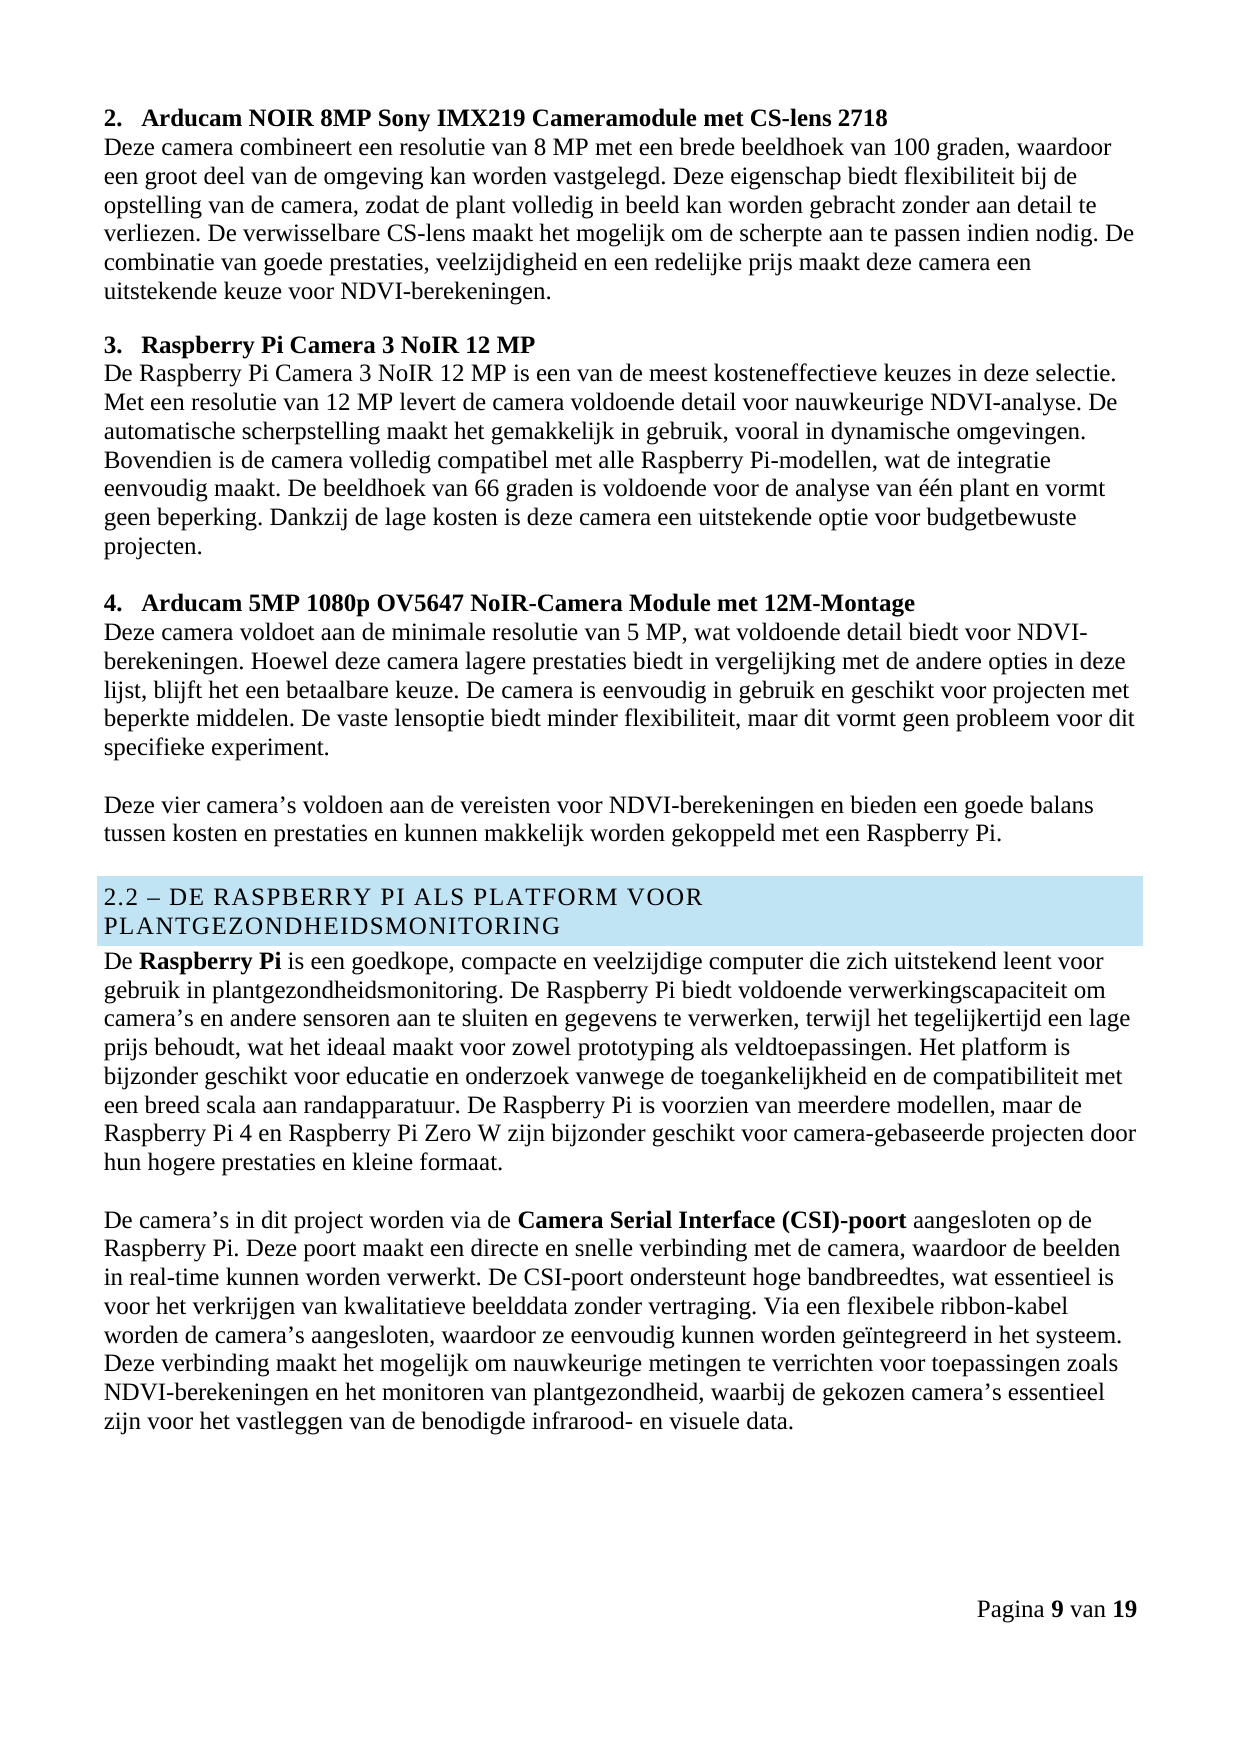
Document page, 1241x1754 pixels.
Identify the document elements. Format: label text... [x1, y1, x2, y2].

subtitle 2.2 – De Raspberry Pi als Platform voor Plantgezondheidsmonitoring [104, 882, 1137, 940]
list Raspberry Pi Camera 3 NoIR 12 MP [103, 330, 1137, 358]
text De camera’s in dit project worden via de Camera Serial Interface (CSI)-poort aangesloten op de Raspberry Pi. Deze poort maakt een directe en snelle verbinding met de camera, waardoor de beelden in real-time kunnen worden verwerkt. De CSI-poort ondersteunt hoge bandbreedtes, wat essentieel is voor het verkrijgen van kwalitatieve beelddata zonder vertraging. Via een flexibele ribbon-kabel worden de camera’s aangesloten, waardoor ze eenvoudig kunnen worden geïntegreerd in het systeem. Deze verbinding maakt het mogelijk om nauwkeurige metingen te verrichten voor toepassingen zoals NDVI-berekeningen en het monitoren van plantgezondheid, waarbij de gekozen camera’s essentieel zijn voor het vastleggen van de benodigde infrarood- en visuele data. [103, 1205, 1137, 1435]
text Deze camera combineert een resolutie van 8 MP met een brede beeldhoek van 100 graden, waardoor een groot deel van de omgeving kan worden vastgelegd. Deze eigenschap biedt flexibiliteit bij de opstelling van de camera, zodat de plant volledig in beeld kan worden gebracht zonder aan detail te verliezen. De verwisselbare CS-lens maakt het mogelijk om de scherpte aan te passen indien nodig. De combinatie van goede prestaties, veelzijdigheid en een redelijke prijs maakt deze camera een uitstekende keuze voor NDVI-berekeningen. [103, 132, 1137, 305]
list Arducam 5MP 1080p OV5647 NoIR-Camera Module met 12M-Montage [103, 588, 1137, 617]
text Deze vier camera’s voldoen aan de vereisten voor NDVI-berekeningen en bieden een goede balans tussen kosten en prestaties en kunnen makkelijk worden gekoppeld met een Raspberry Pi. [103, 790, 1137, 847]
text De Raspberry Pi Camera 3 NoIR 12 MP is een van de meest kosteneffectieve keuzes in deze selectie. Met een resolutie van 12 MP levert de camera voldoende detail voor nauwkeurige NDVI-analyse. De automatische scherpstelling maakt het gemakkelijk in gebruik, vooral in dynamische omgevingen. Bovendien is de camera volledig compatibel met alle Raspberry Pi-modellen, wat de integratie eenvoudig maakt. De beeldhoek van 66 graden is voldoende voor de analyse van één plant en vormt geen beperking. Dankzij de lage kosten is deze camera een uitstekende optie voor budgetbewuste projecten. [103, 358, 1137, 560]
text Deze camera voldoet aan de minimale resolutie van 5 MP, wat voldoende detail biedt voor NDVI-berekeningen. Hoewel deze camera lagere prestaties biedt in vergelijking met de andere opties in deze lijst, blijft het een betaalbare keuze. De camera is eenvoudig in gebruik en geschikt voor projecten met beperkte middelen. De vaste lensoptie biedt minder flexibiliteit, maar dit vormt geen probleem voor dit specifieke experiment. [103, 617, 1137, 761]
list Arducam NOIR 8MP Sony IMX219 Cameramodule met CS-lens 2718 [103, 103, 1137, 132]
text De Raspberry Pi is een goedkope, compacte en veelzijdige computer die zich uitstekend leent voor gebruik in plantgezondheidsmonitoring. De Raspberry Pi biedt voldoende verwerkingscapaciteit om camera’s en andere sensoren aan te sluiten en gegevens te verwerken, terwijl het tegelijkertijd een lage prijs behoudt, wat het ideaal maakt voor zowel prototyping als veldtoepassingen. Het platform is bijzonder geschikt voor educatie en onderzoek vanwege de toegankelijkheid en de compatibiliteit met een breed scala aan randapparatuur. De Raspberry Pi is voorzien van meerdere modellen, maar de Raspberry Pi 4 en Raspberry Pi Zero W zijn bijzonder geschikt voor camera-gebaseerde projecten door hun hogere prestaties en kleine formaat. [103, 946, 1137, 1176]
